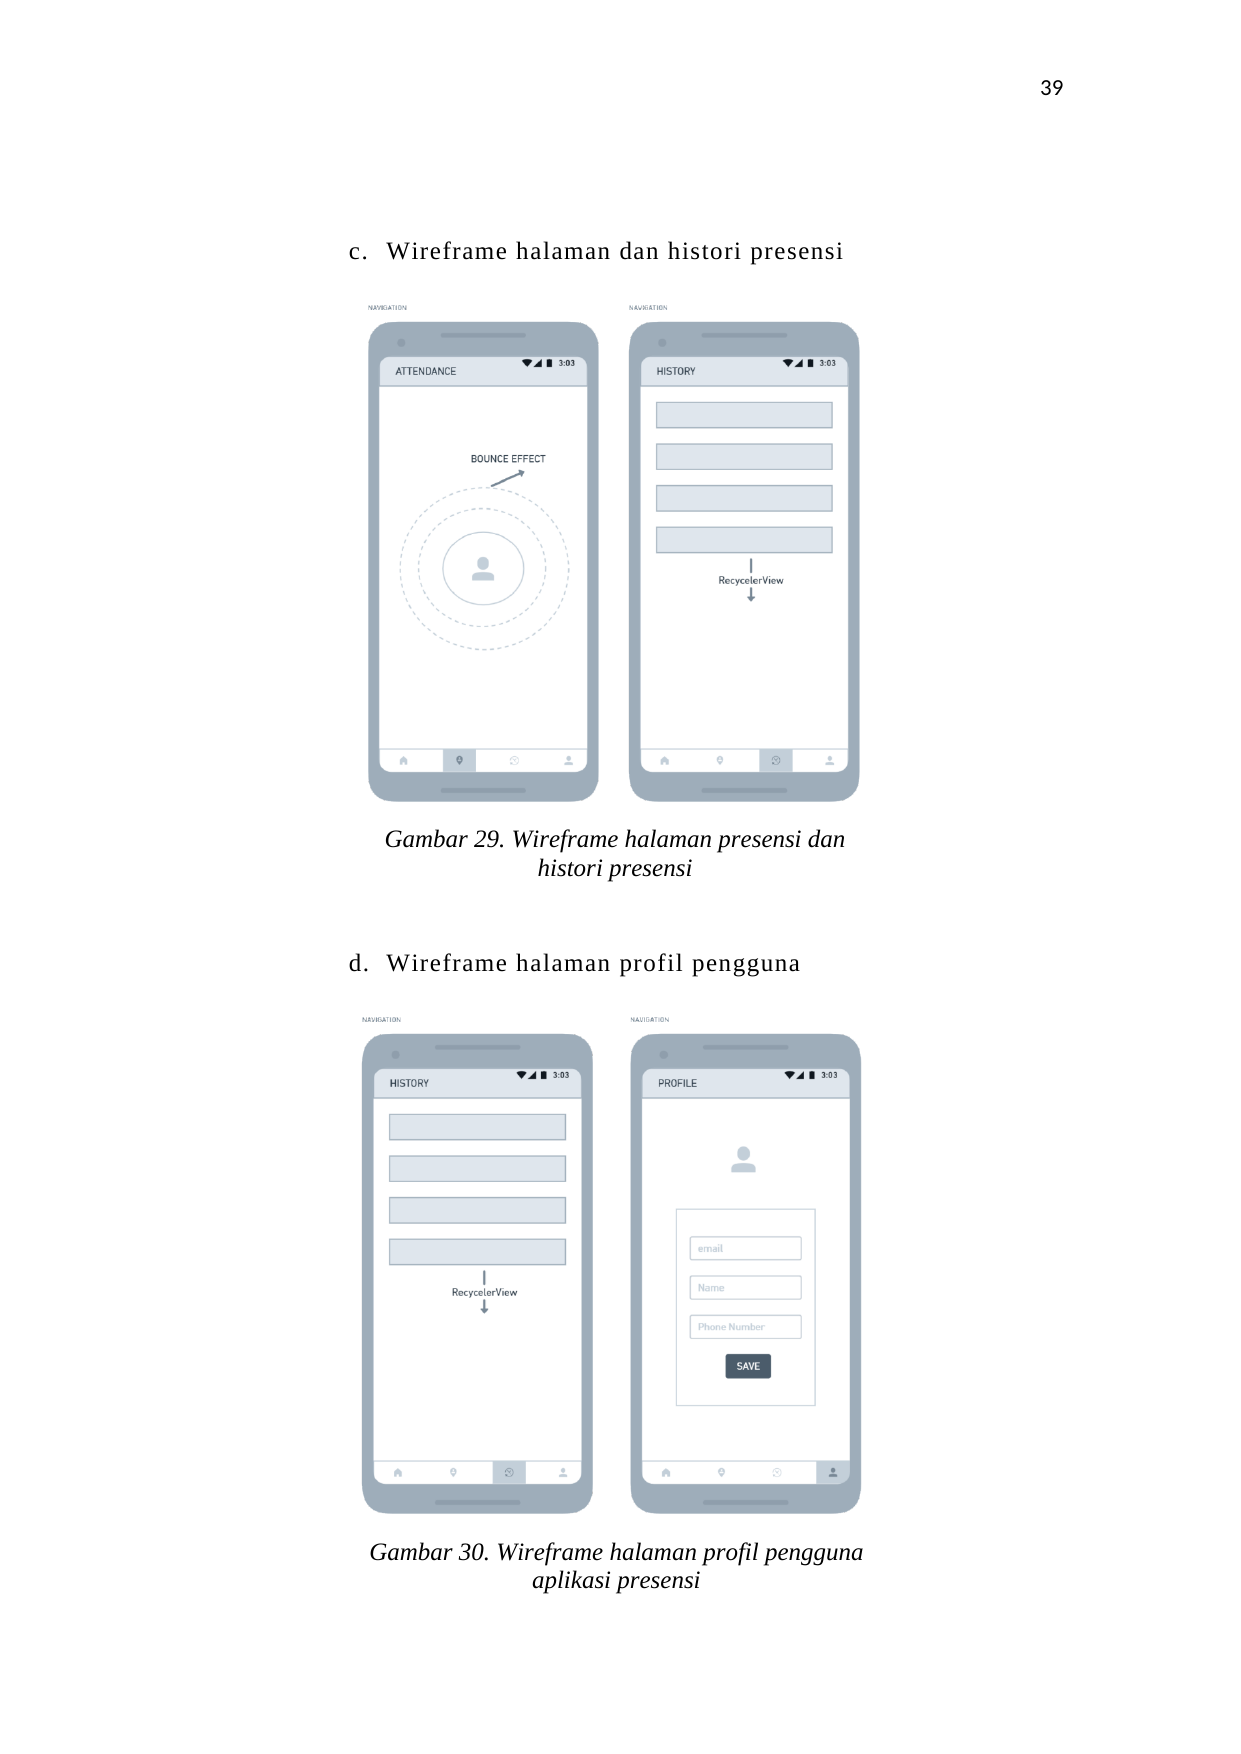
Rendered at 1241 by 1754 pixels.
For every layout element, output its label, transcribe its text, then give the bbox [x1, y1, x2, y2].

picture [353, 283, 879, 816]
picture [344, 996, 890, 1528]
subtitle Wireframe halaman profil pengguna [349, 948, 1063, 977]
subtitle Wireframe halaman dan histori presensi [349, 236, 1063, 265]
